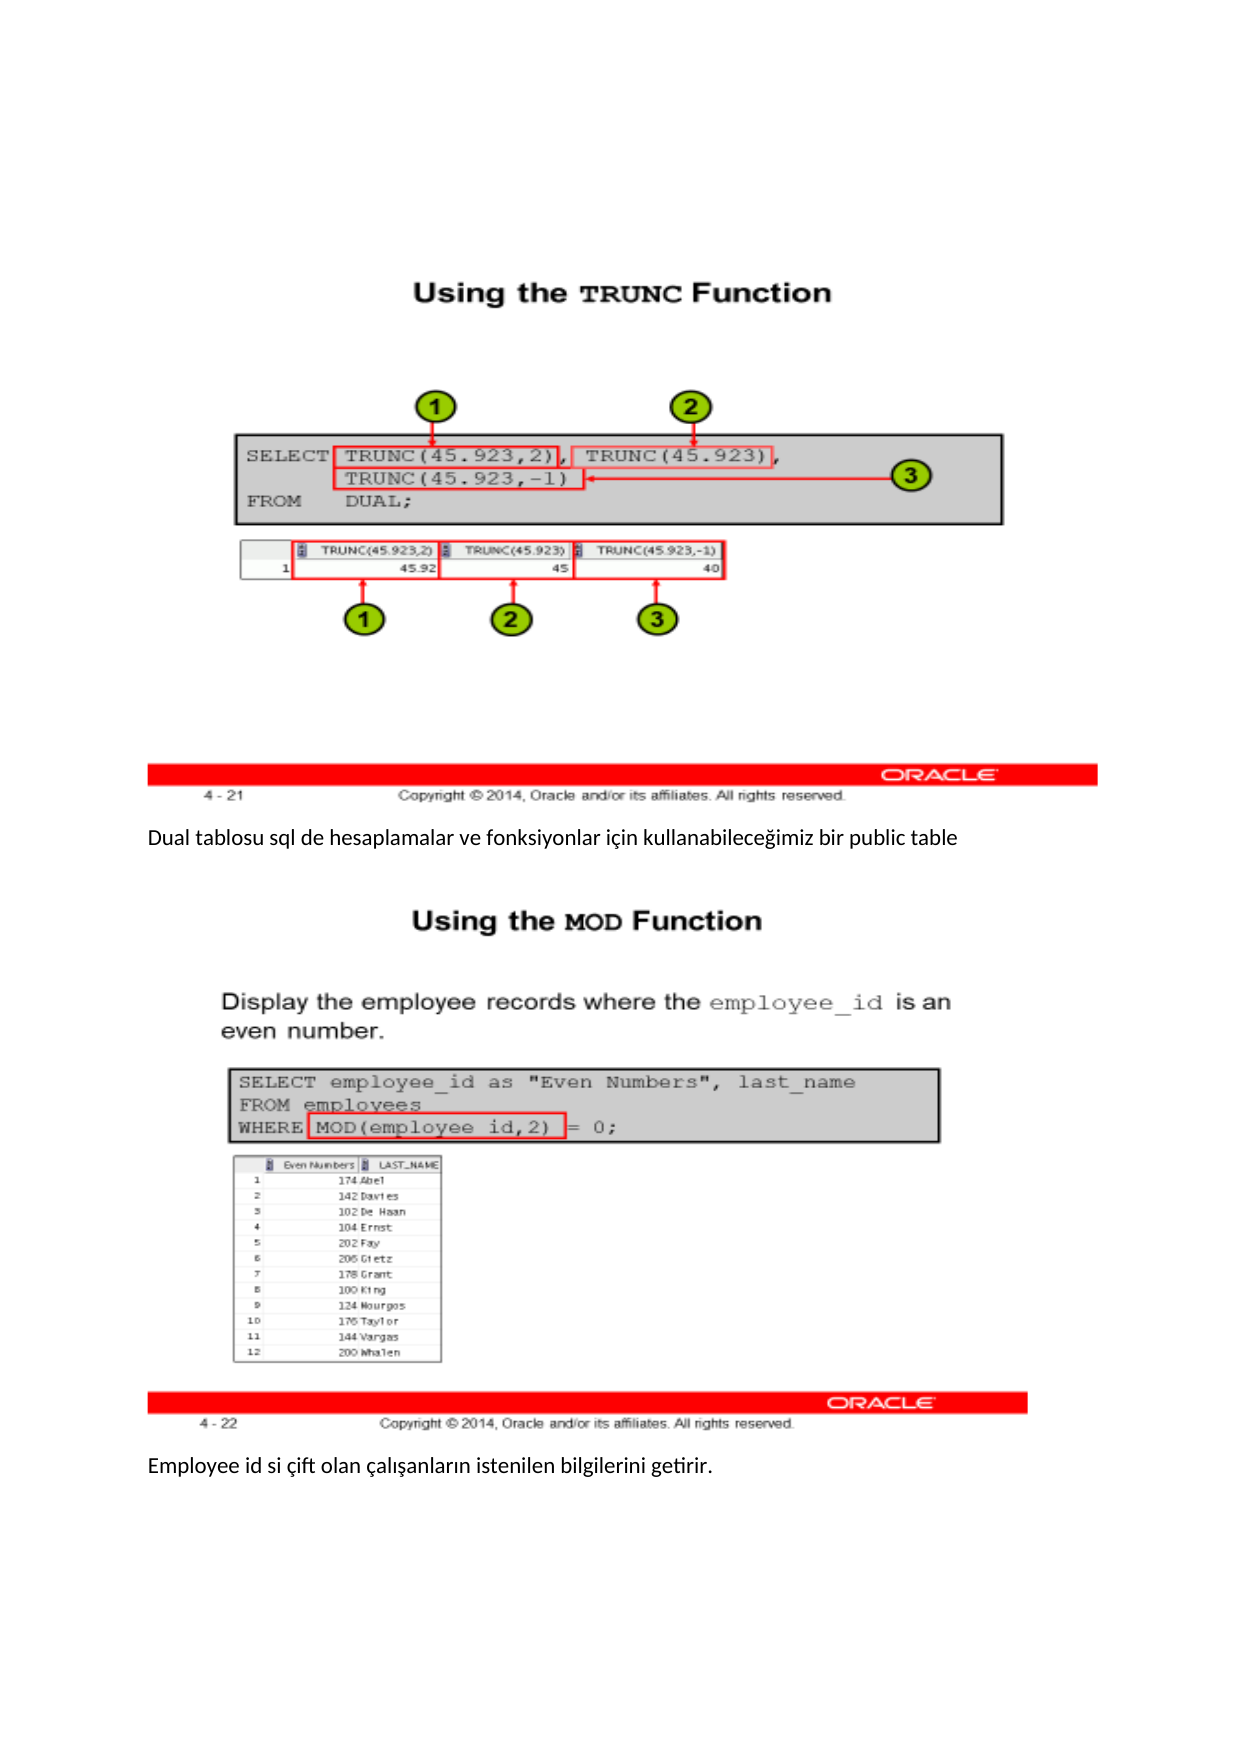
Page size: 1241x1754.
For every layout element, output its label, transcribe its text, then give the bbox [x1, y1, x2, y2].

text Dual tablosu sql de hesaplamalar ve fonksiyonlar için kullanabileceğimiz bir public table [148, 823, 1093, 851]
picture [147, 869, 1028, 1432]
picture [147, 241, 1098, 804]
text Employee id si çift olan çalışanların istenilen bilgilerini getirir. [148, 1451, 1093, 1479]
